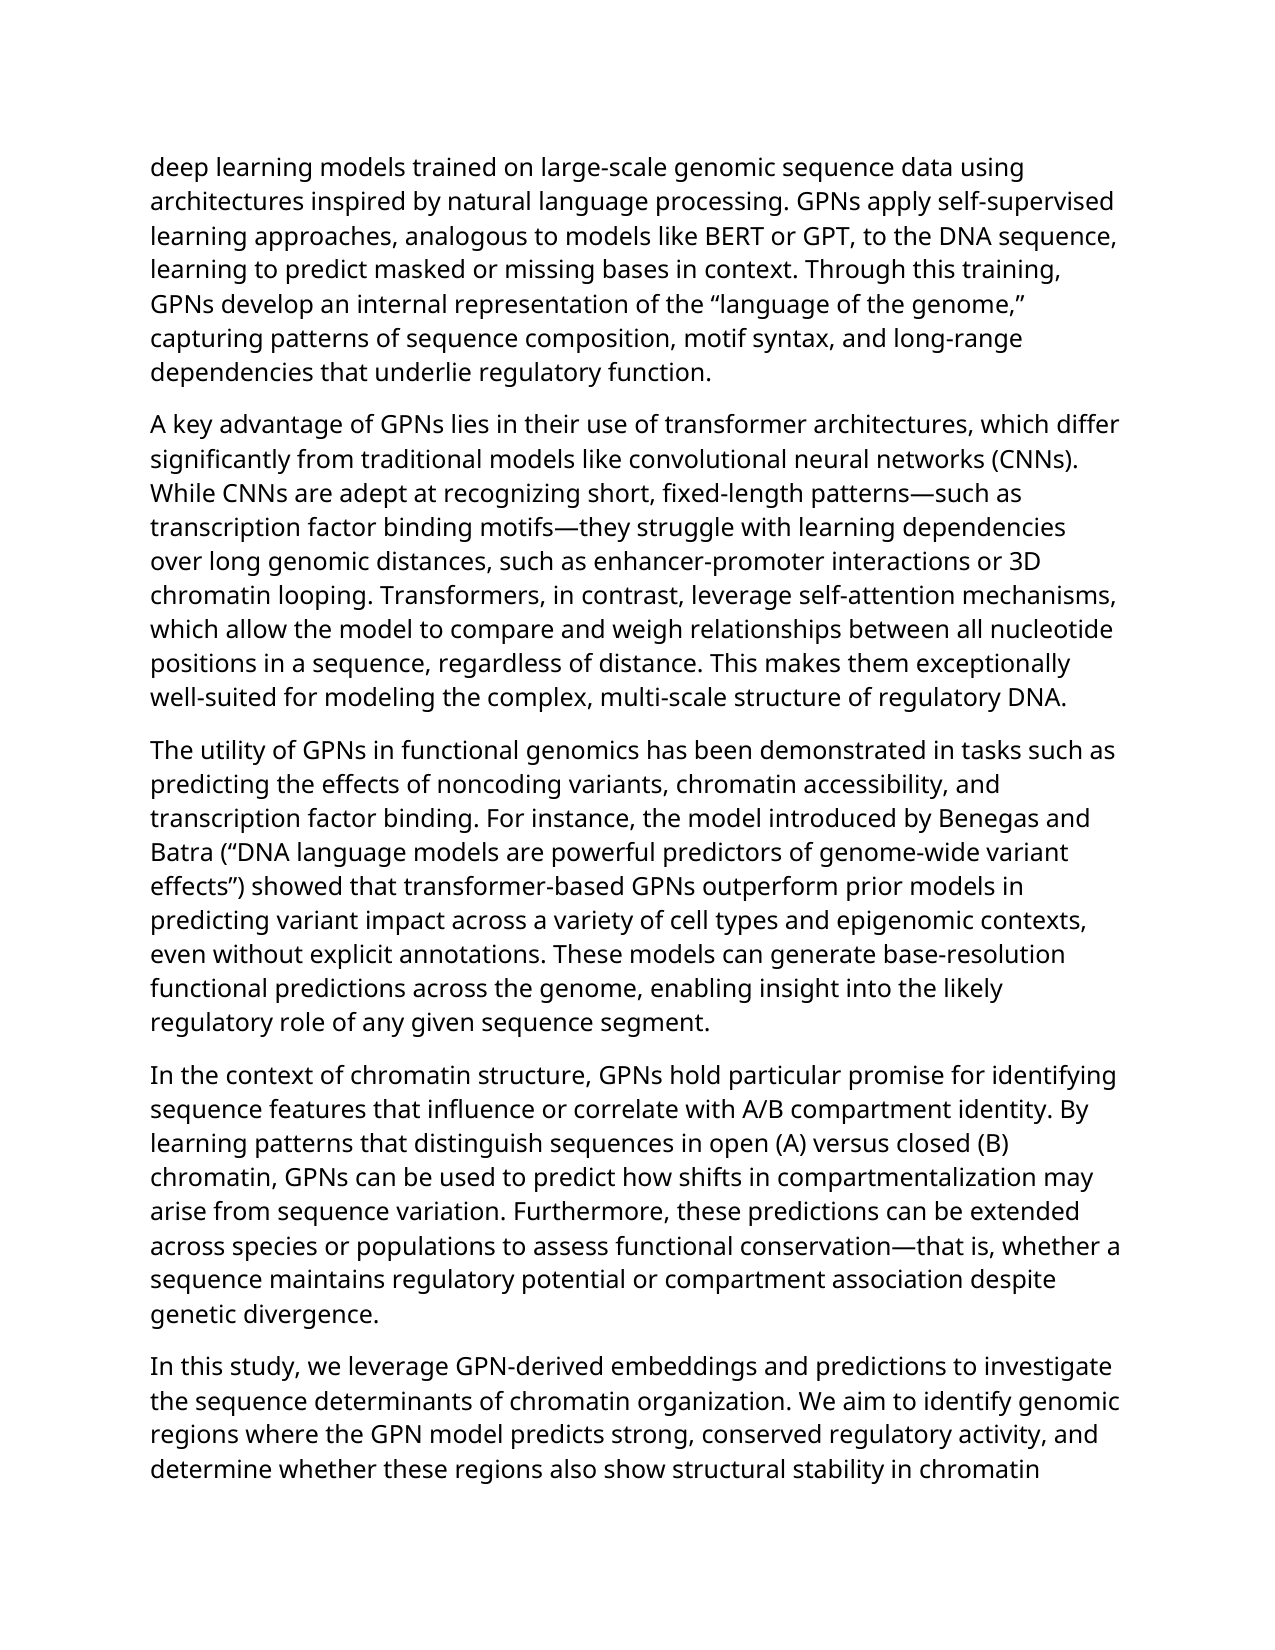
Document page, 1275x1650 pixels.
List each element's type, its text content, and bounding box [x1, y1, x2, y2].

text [150, 1349, 1125, 1485]
text A key advantage of GPNs lies in their use of transformer architectures, which differ significantly from traditional models like convolutional neural networks (CNNs). While CNNs are adept at recognizing short, fixed-length patterns—such as transcription factor binding motifs—they struggle with learning dependencies over long genomic distances, such as enhancer-promoter interactions or 3D chromatin looping. Transformers, in contrast, leverage self-attention mechanisms, which allow the model to compare and weigh relationships between all nucleotide positions in a sequence, regardless of distance. This makes them exceptionally well-suited for modeling the complex, multi-scale structure of regulatory DNA. [150, 407, 1125, 714]
text In the context of chromatin structure, GPNs hold particular promise for identifying sequence features that influence or correlate with A/B compartment identity. By learning patterns that distinguish sequences in open (A) versus closed (B) chromatin, GPNs can be used to predict how shifts in compartmentalization may arise from sequence variation. Furthermore, these predictions can be extended across species or populations to assess functional conservation—that is, whether a sequence maintains regulatory potential or compartment association despite genetic divergence. [150, 1058, 1125, 1330]
text The utility of GPNs in functional genomics has been demonstrated in tasks such as predicting the effects of noncoding variants, chromatin accessibility, and transcription factor binding. For instance, the model introduced by Benegas and Batra (“DNA language models are powerful predictors of genome-wide variant effects”) showed that transformer-based GPNs outperform prior models in predicting variant impact across a variety of cell types and epigenomic contexts, even without explicit annotations. These models can generate base-resolution functional predictions across the genome, enabling insight into the likely regulatory role of any given sequence segment. [150, 732, 1125, 1039]
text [150, 150, 1125, 388]
